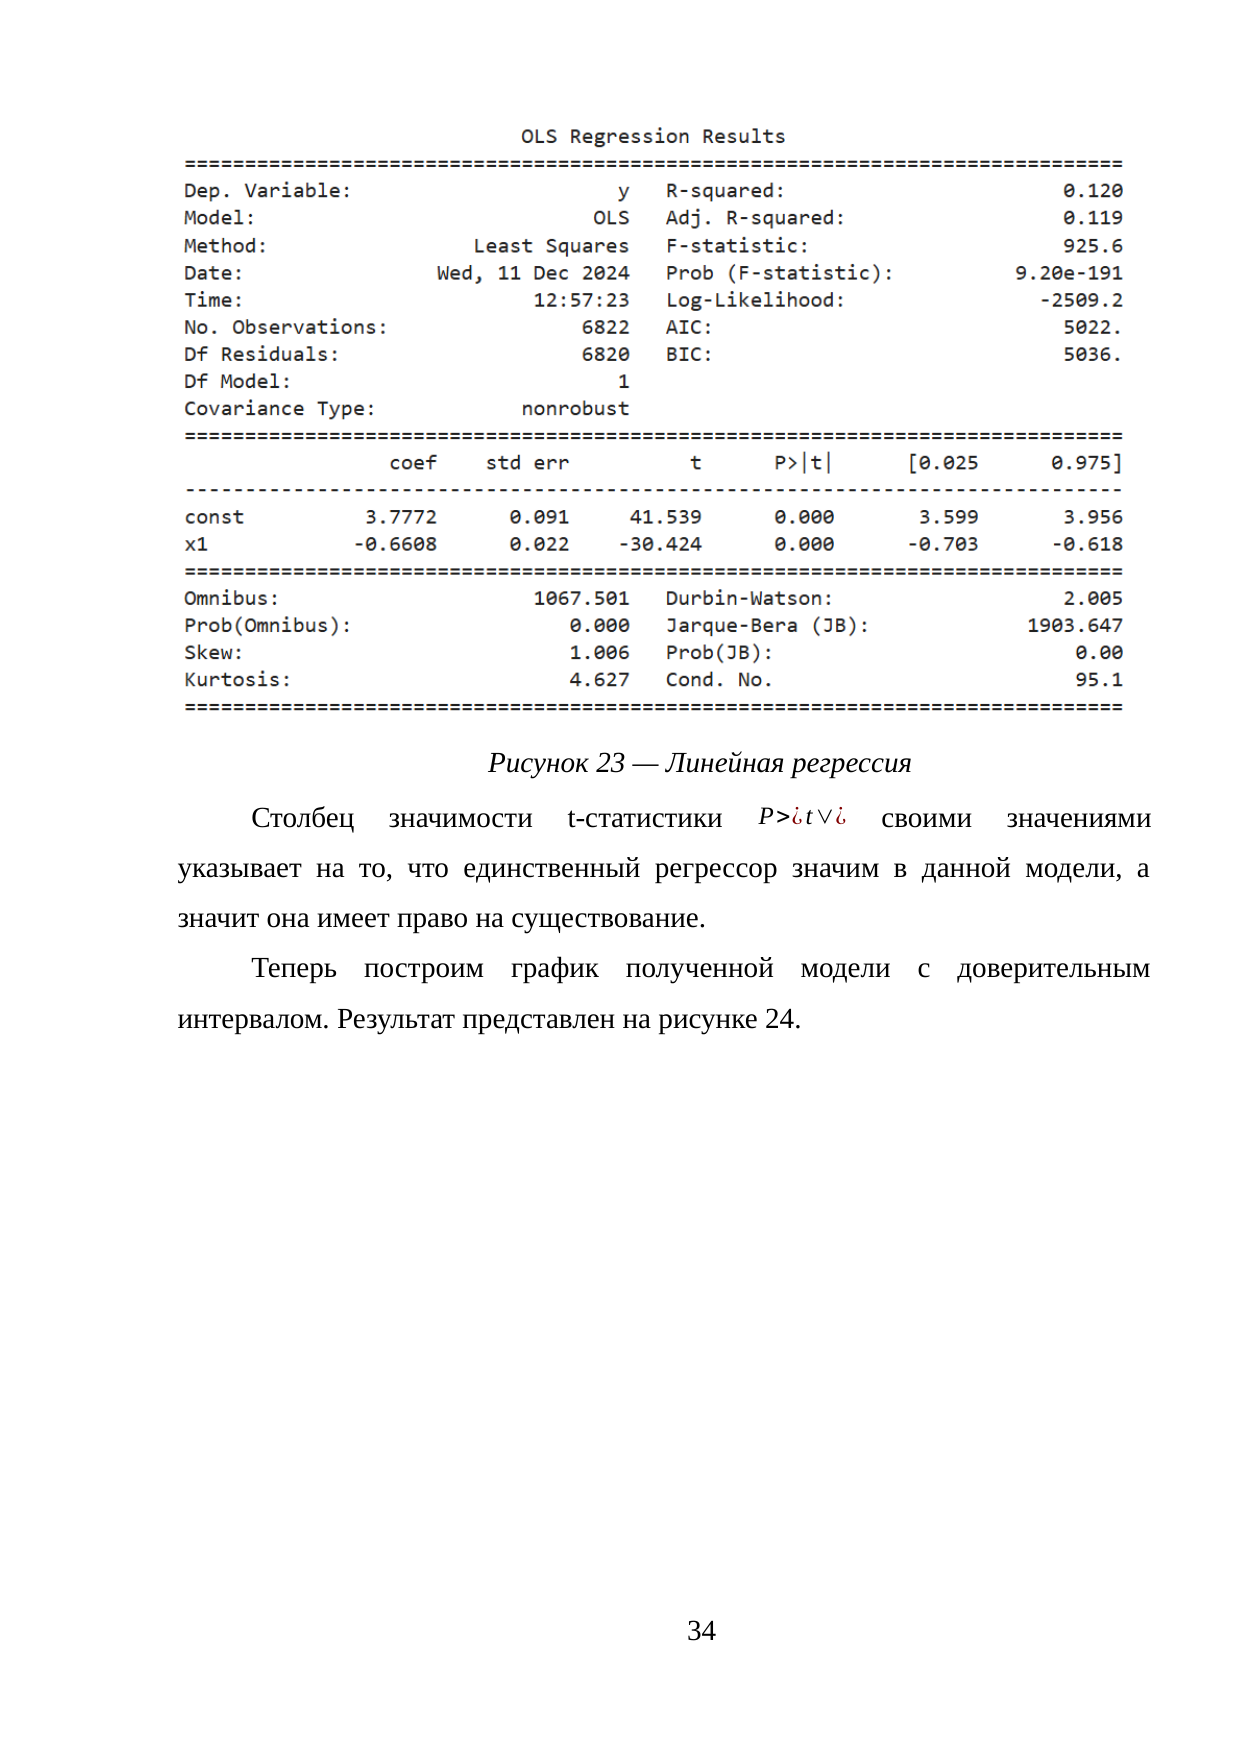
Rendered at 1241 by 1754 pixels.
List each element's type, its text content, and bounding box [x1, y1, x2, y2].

text Столбец значимости t-статистики своими значениями указывает на то, что единственный регрессор значим в данной модели, а значит она имеет право на существование. [177, 800, 1152, 934]
picture [177, 118, 1151, 729]
text Рисунок 23 — Линейная регрессия [177, 745, 1152, 779]
text Теперь построим график полученной модели с доверительным интервалом. Результат представлен на рисунке 24. [177, 951, 1152, 1034]
